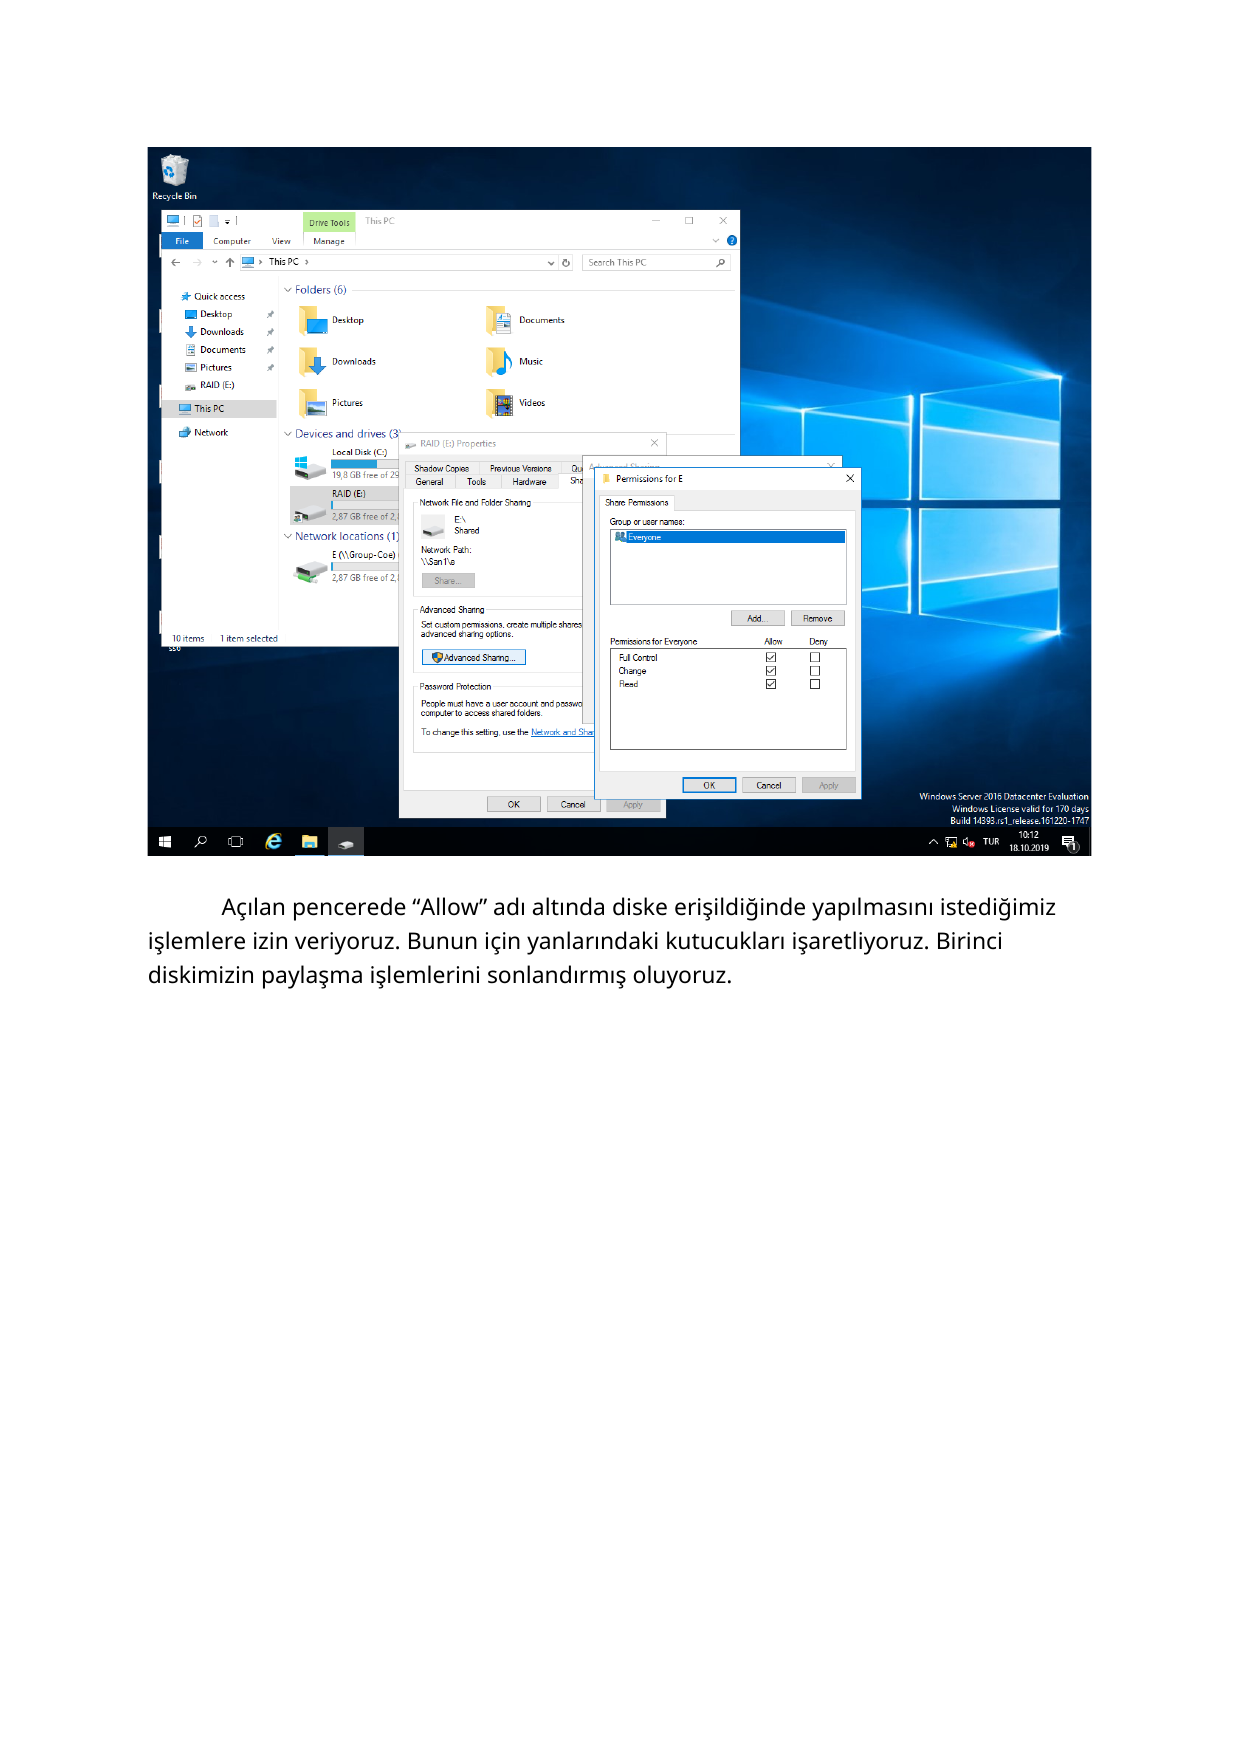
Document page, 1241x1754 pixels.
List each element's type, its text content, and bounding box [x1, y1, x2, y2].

list Açılan pencerede “Allow” adı altında diske erişildiğinde yapılmasını istediğimiz işlemlere izin veriyoruz. Bunun için yanlarındaki kutucukları işaretliyoruz. Birinci diskimizin paylaşma işlemlerini sonlandırmış oluyoruz. [148, 891, 1093, 990]
picture [147, 147, 1092, 856]
